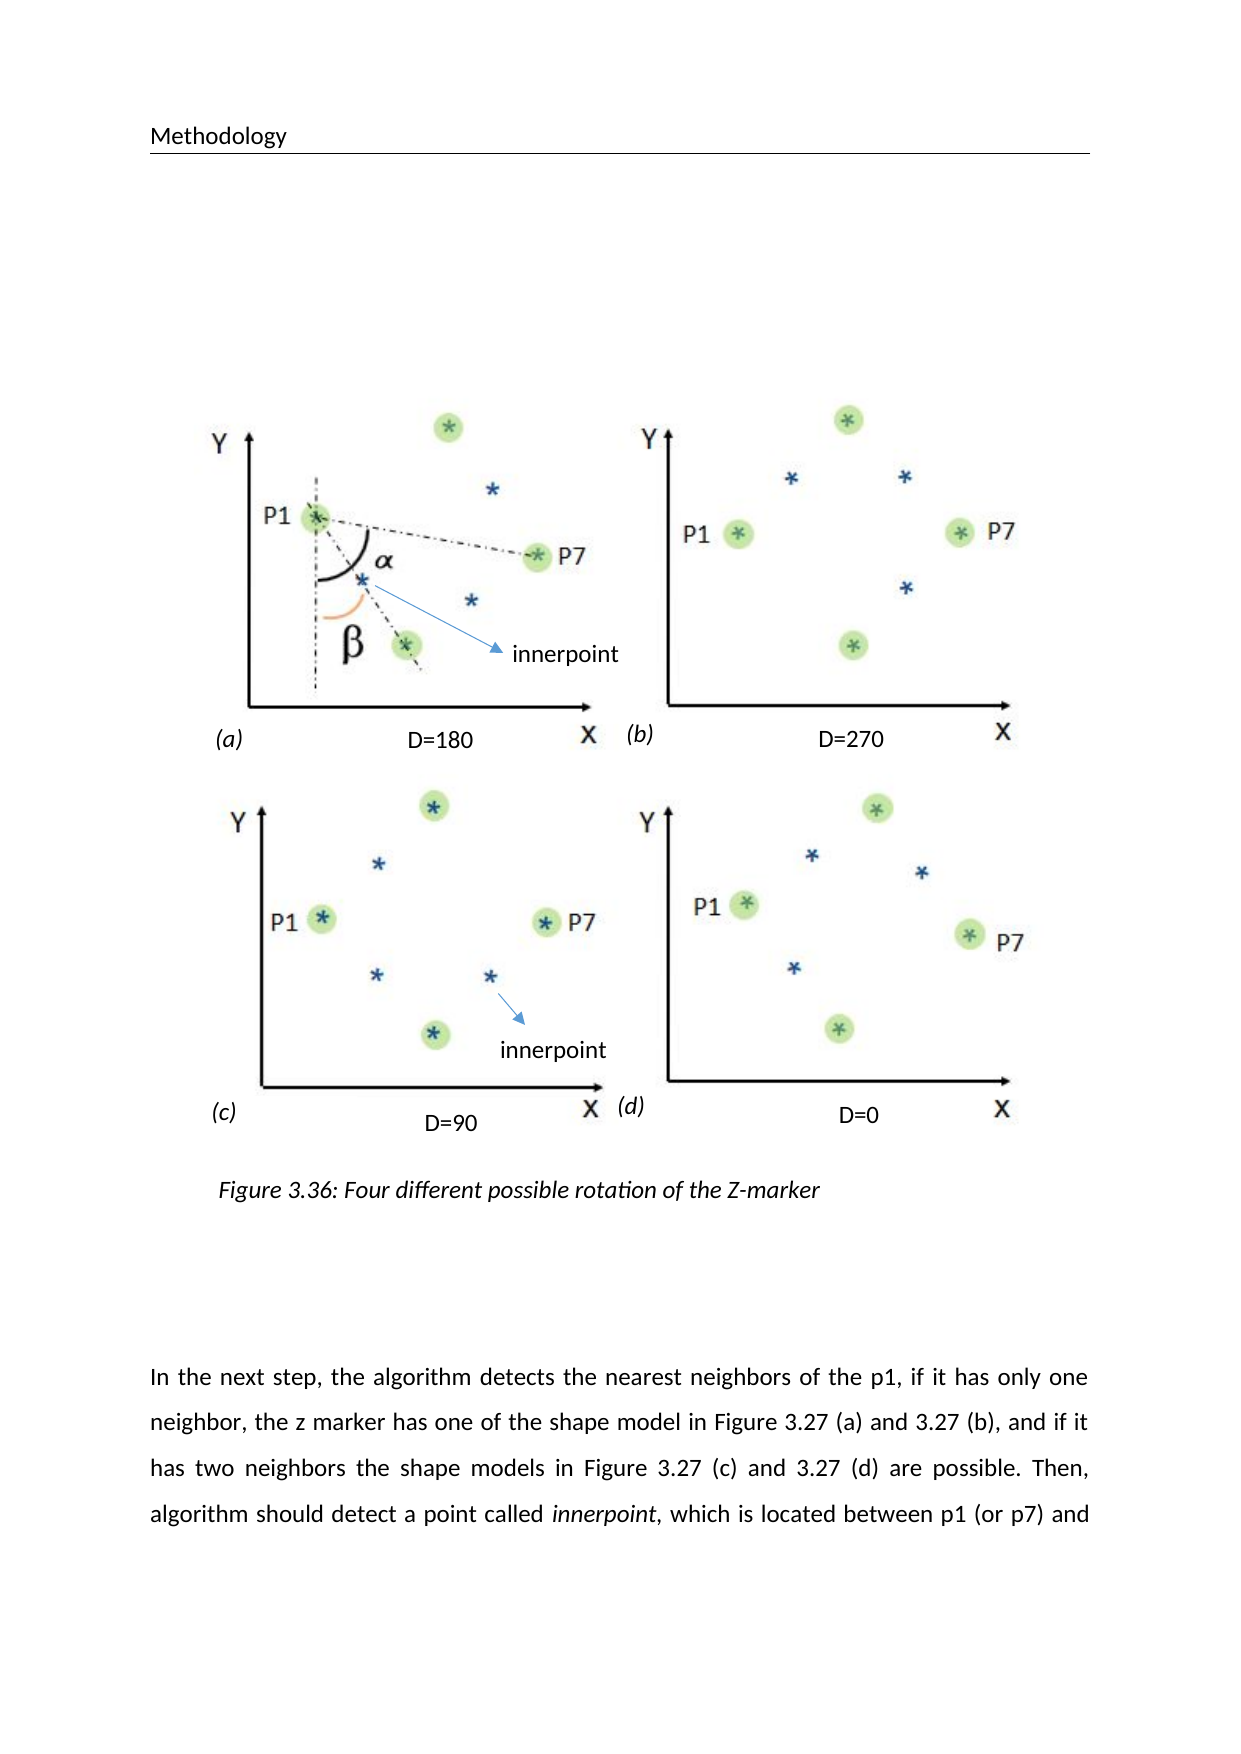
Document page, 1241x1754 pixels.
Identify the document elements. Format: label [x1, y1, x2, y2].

picture [193, 349, 1047, 1141]
text [150, 1361, 1090, 1528]
